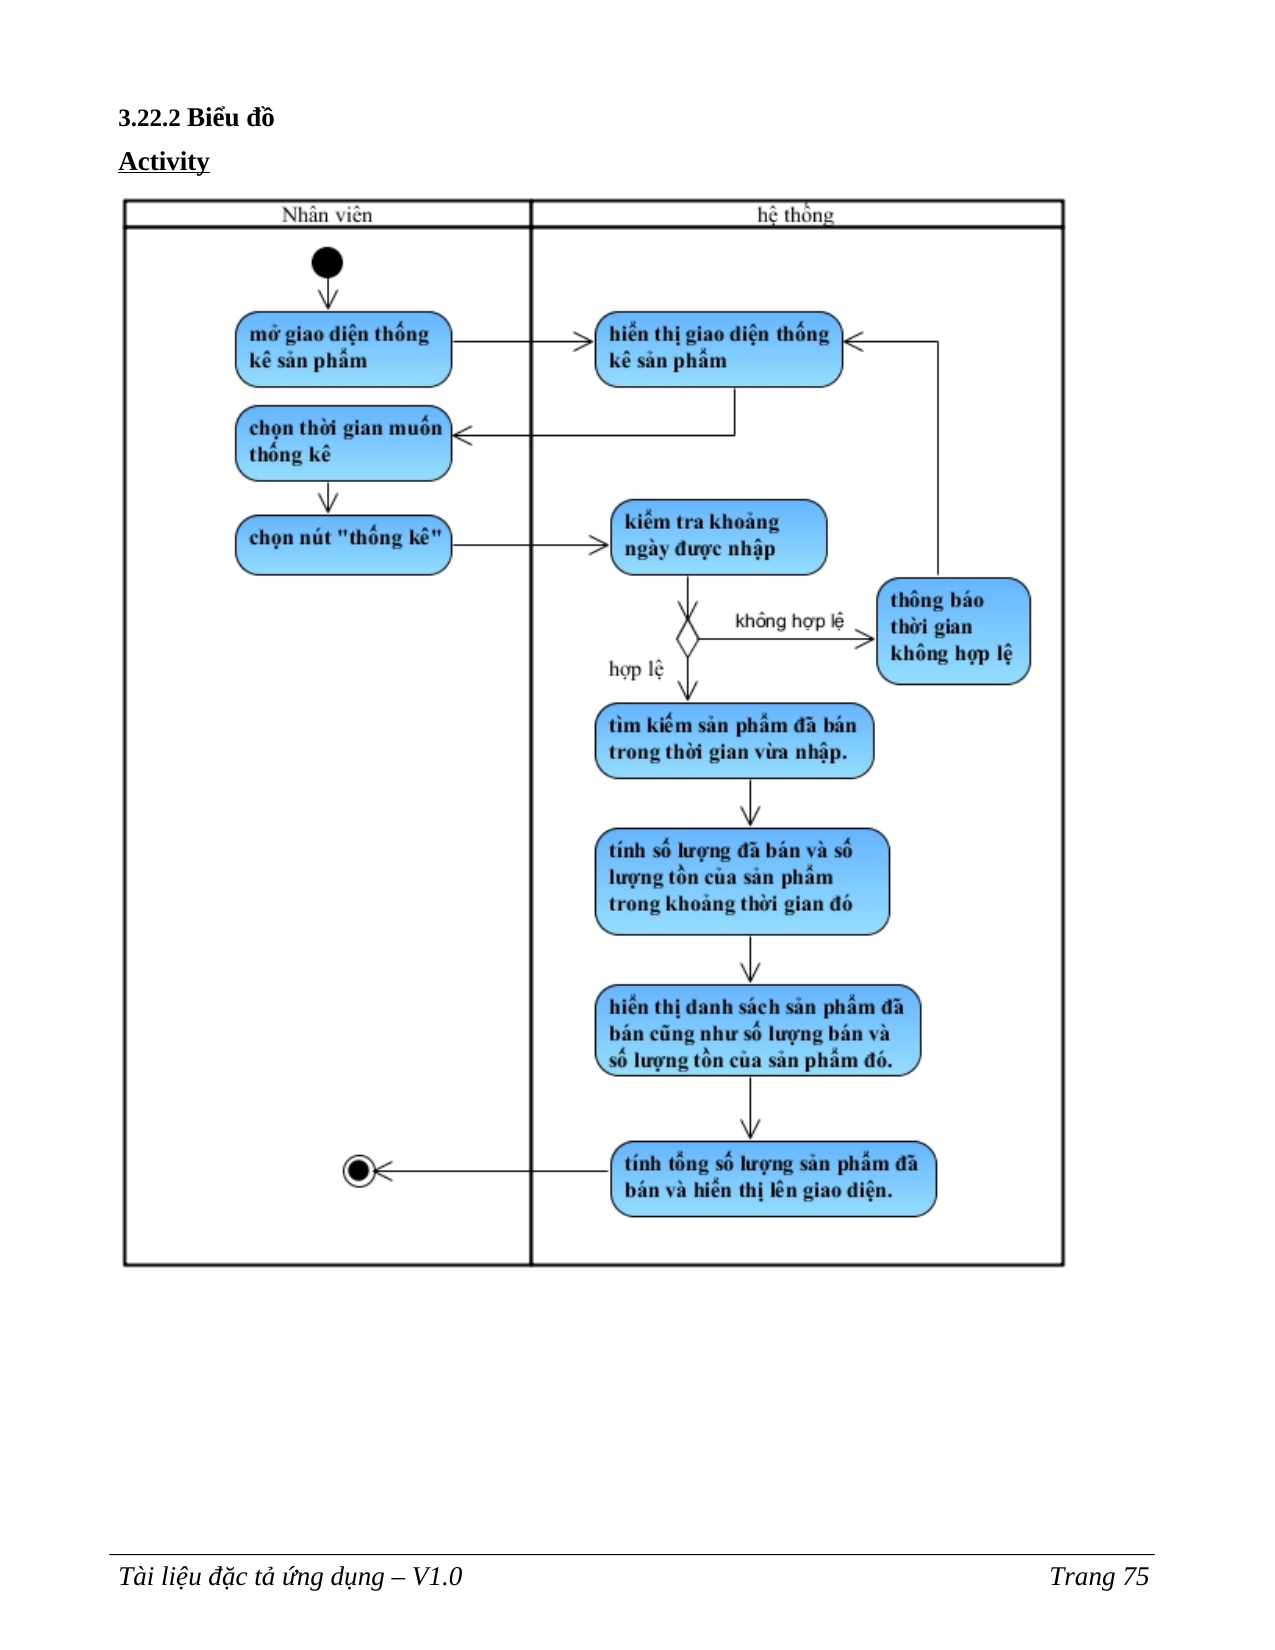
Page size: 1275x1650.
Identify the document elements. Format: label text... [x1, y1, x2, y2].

text Activity [118, 145, 1186, 176]
picture [118, 195, 1072, 1274]
subtitle Biểu đồ [118, 101, 1186, 132]
